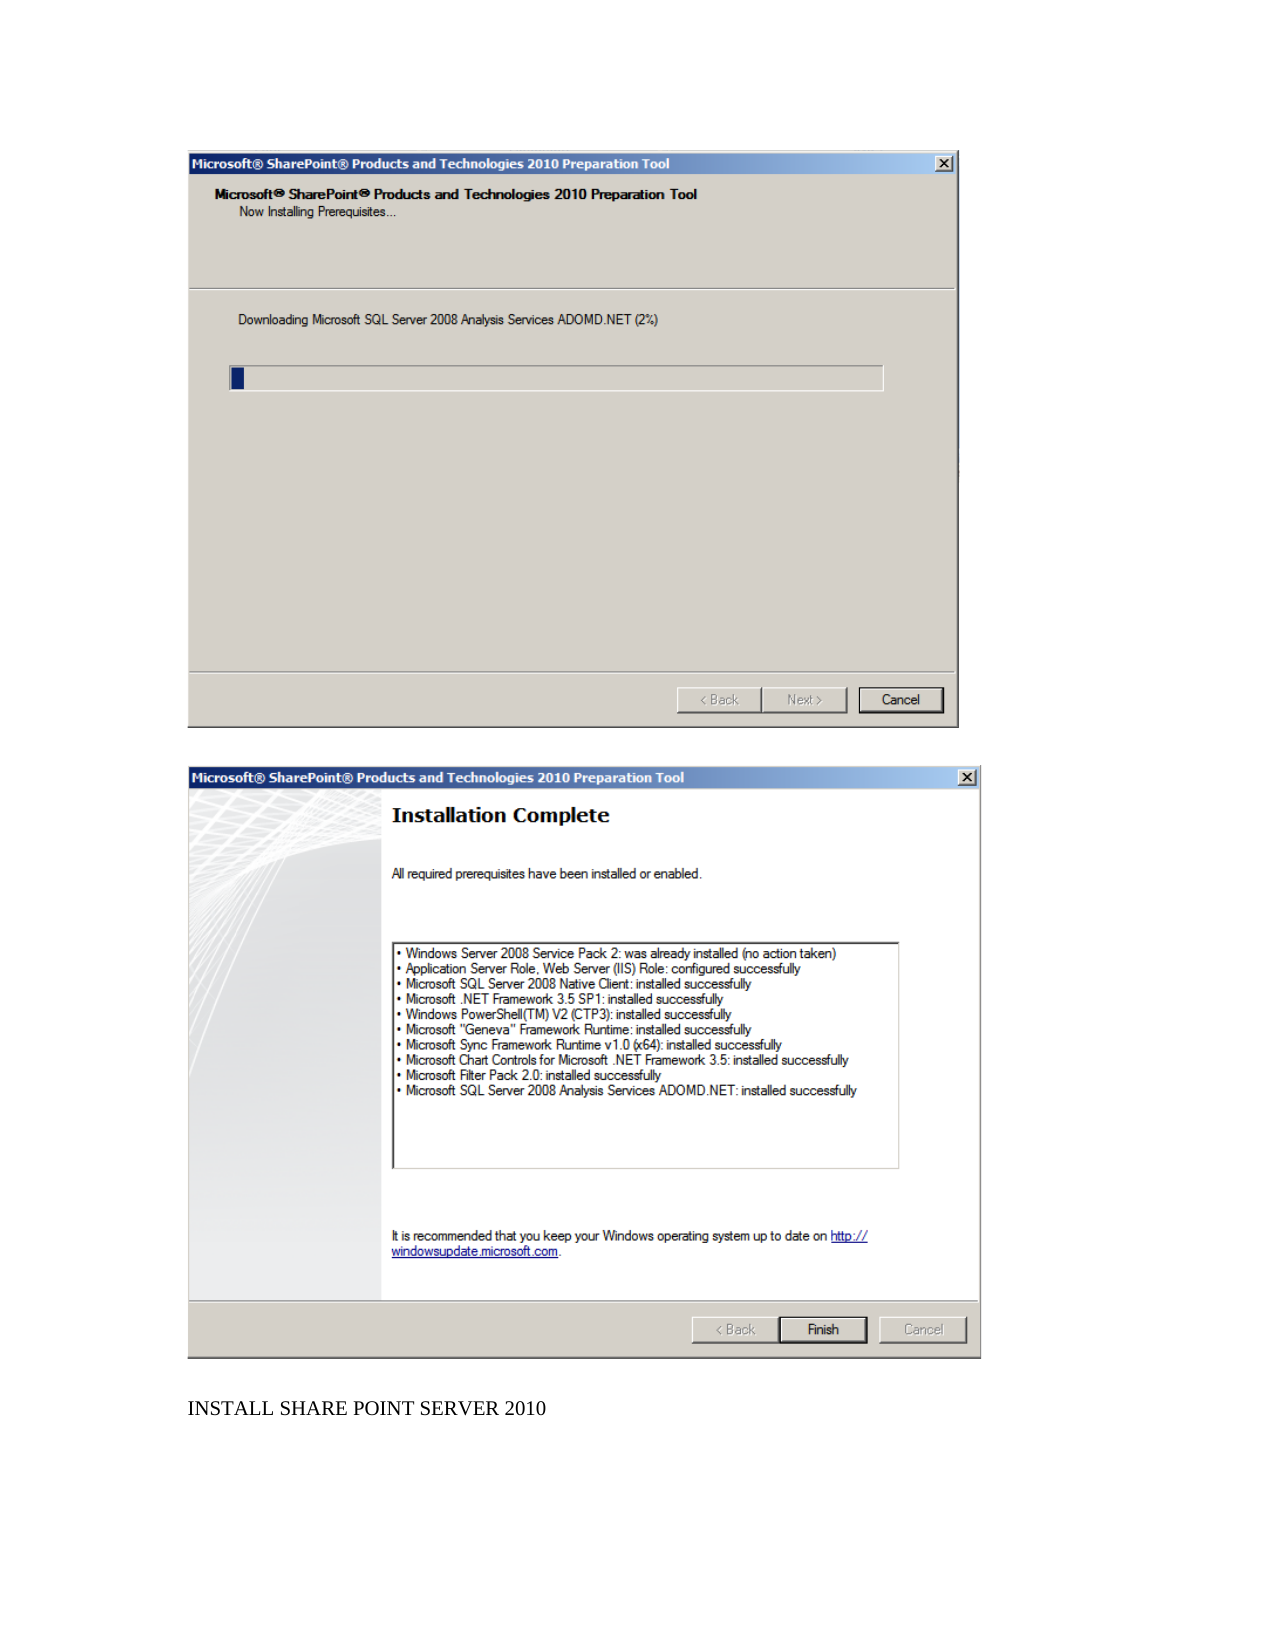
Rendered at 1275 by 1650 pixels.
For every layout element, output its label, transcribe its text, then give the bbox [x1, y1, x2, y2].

text INSTALL SHARE POINT SERVER 2010 [187, 1396, 1125, 1420]
picture [187, 765, 982, 1359]
picture [187, 150, 960, 728]
